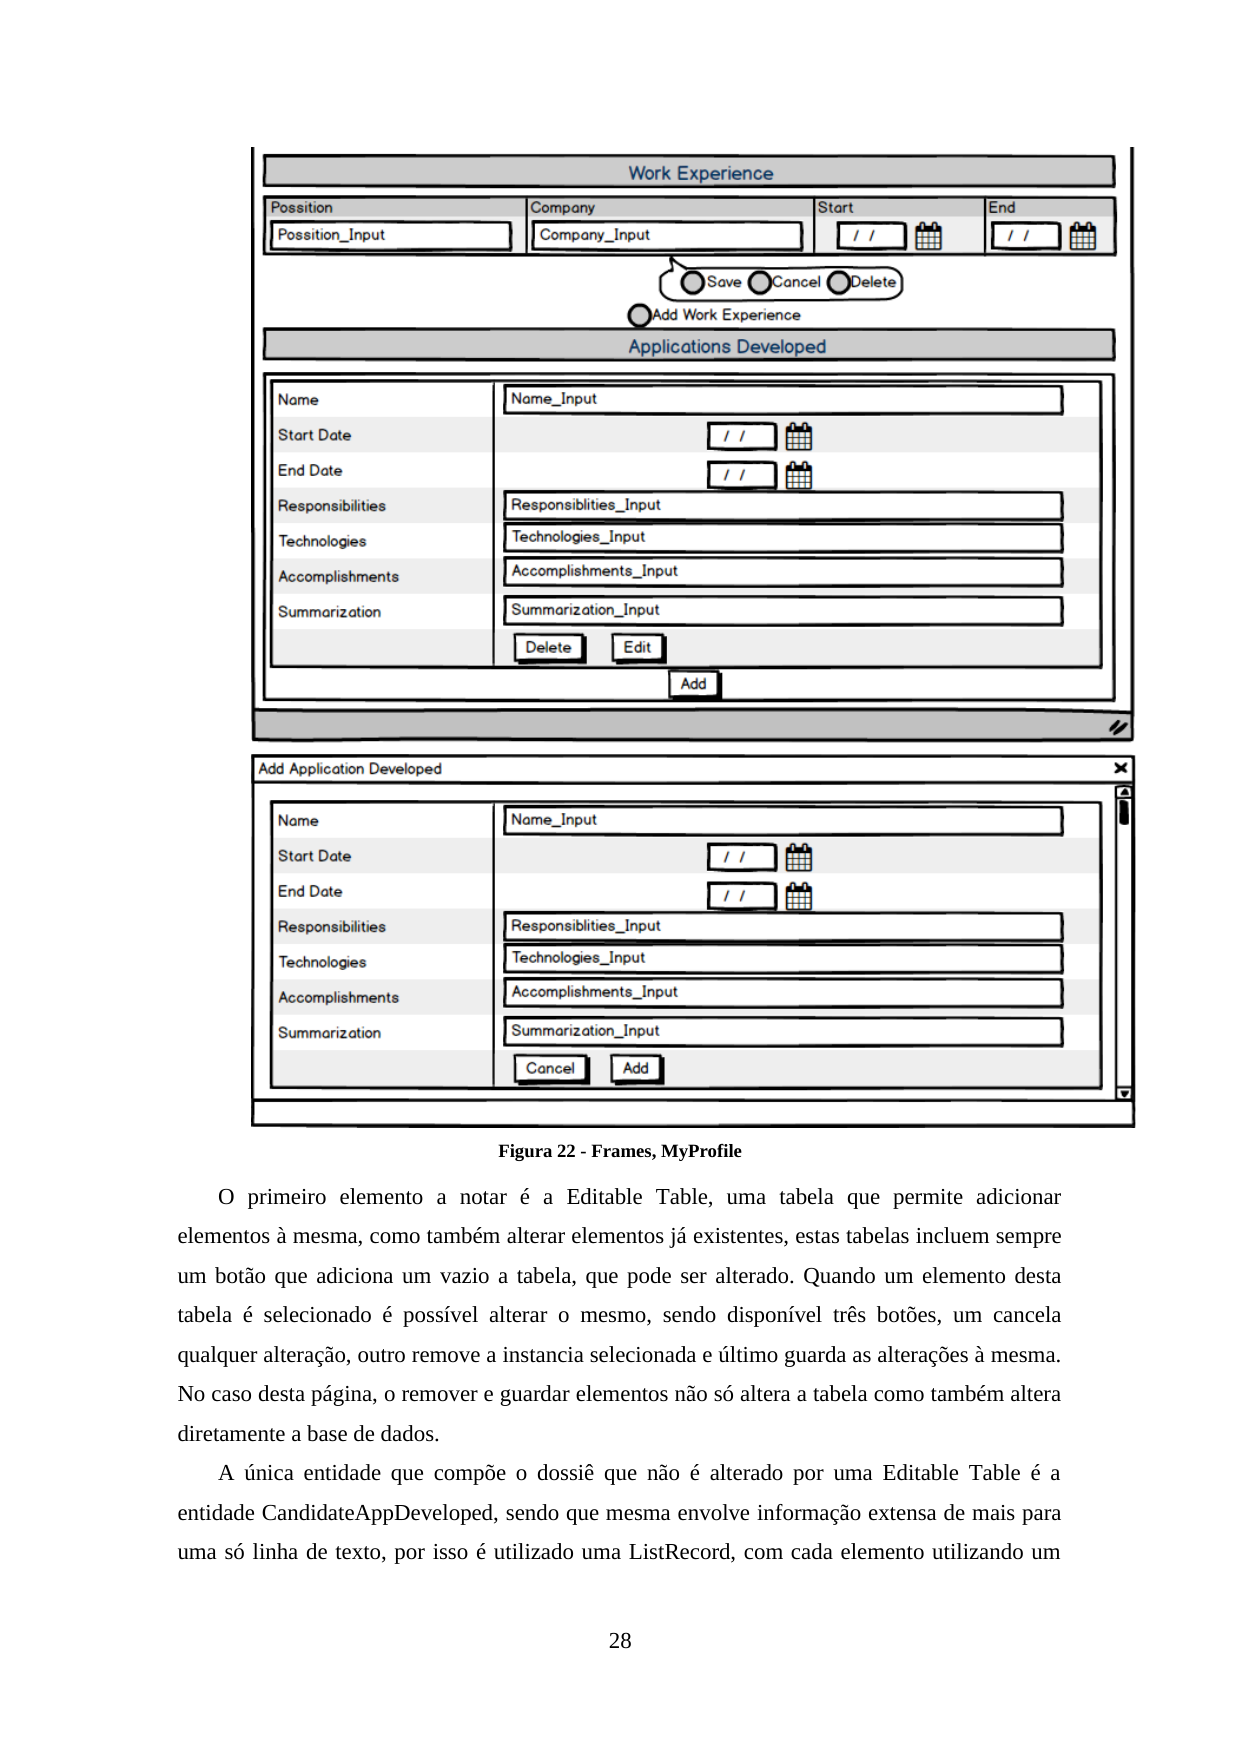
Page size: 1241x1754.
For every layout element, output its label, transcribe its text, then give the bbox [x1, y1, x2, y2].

text O primeiro elemento a notar é a Editable Table, uma tabela que permite adicionar elementos à mesma, como também alterar elementos já existentes, estas tabelas incluem sempre um botão que adiciona um vazio a tabela, que pode ser alterado. Quando um elemento desta tabela é selecionado é possível alterar o mesmo, sendo disponível três botões, um cancela qualquer alteração, outro remove a instancia selecionada e último guarda as alterações à mesma. No caso desta página, o remover e guardar elementos não só altera a tabela como também altera diretamente a base de dados. [177, 1183, 1063, 1446]
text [177, 1459, 1063, 1564]
picture [251, 147, 1136, 1128]
